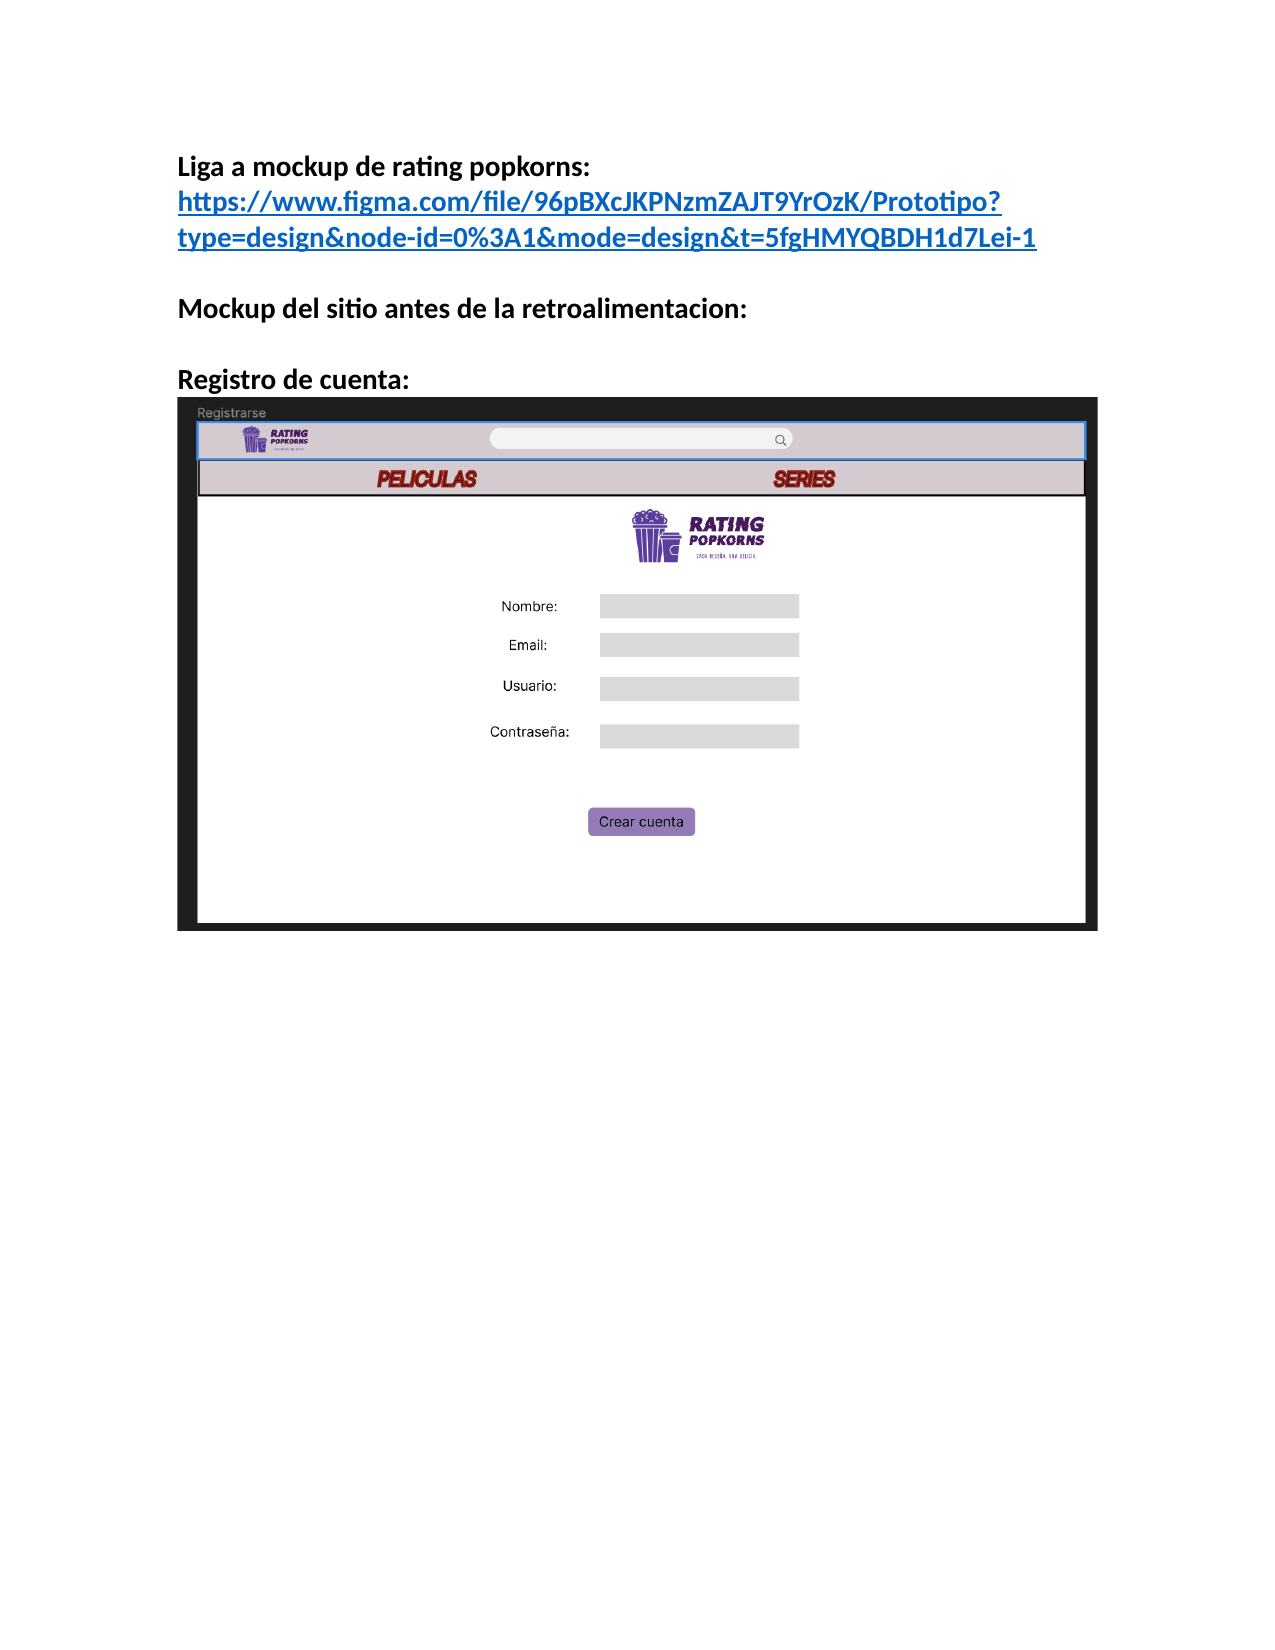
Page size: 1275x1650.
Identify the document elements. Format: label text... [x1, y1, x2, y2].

text Liga a mockup de rating popkorns: https://www.figma.com/file/96pBXcJKPNzmZAJT9YrOzK/Prototipo?type=design&node-id=0%3A1&mode=design&t=5fgHMYQBDH1d7Lei-1 [177, 148, 1098, 254]
text Mockup del sitio antes de la retroalimentacion: Registro de cuenta: [177, 290, 1098, 397]
picture [177, 397, 1098, 931]
